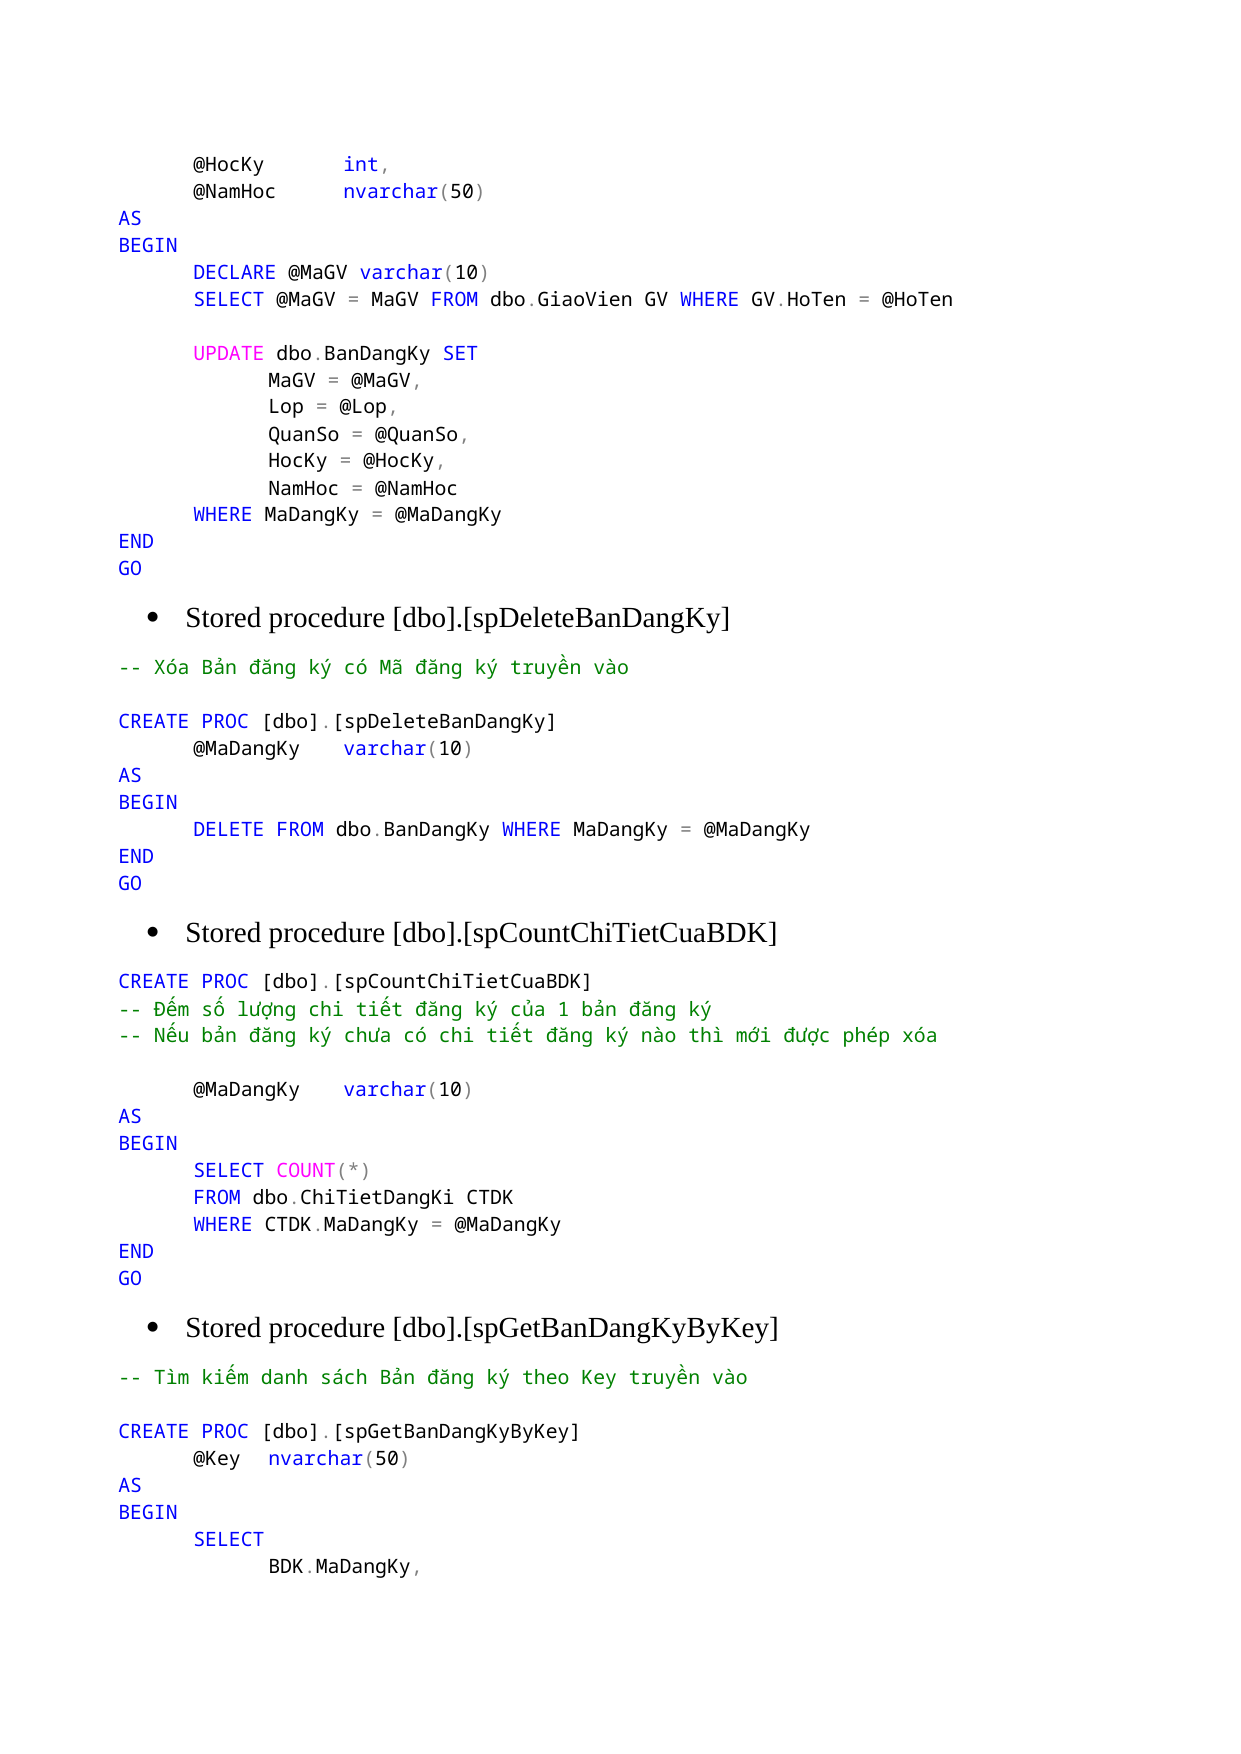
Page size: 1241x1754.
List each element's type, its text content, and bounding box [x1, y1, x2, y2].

text END [118, 1238, 1107, 1264]
text QuanSo = @QuanSo, [118, 420, 1107, 447]
text -- Nếu bản đăng ký chưa có chi tiết đăng ký nào thì mới được phép xóa [118, 1022, 1107, 1049]
text @NamHoc nvarchar(50) [118, 177, 1107, 204]
text UPDATE dbo.BanDangKy SET [118, 339, 1107, 366]
text BEGIN [118, 1498, 1107, 1525]
text BDK.MaDangKy, [118, 1552, 1107, 1579]
text @MaDangKy varchar(10) [118, 734, 1107, 761]
text MaGV = @MaGV, [118, 366, 1107, 393]
list Stored procedure [dbo].[spCountChiTietCuaBDK] [148, 915, 1107, 948]
text WHERE CTDK.MaDangKy = @MaDangKy [118, 1211, 1107, 1238]
text SELECT [118, 1525, 1107, 1552]
text Lop = @Lop, [118, 393, 1107, 420]
text @MaDangKy varchar(10) [118, 1076, 1107, 1103]
text BEGIN [118, 1130, 1107, 1157]
text GO [118, 869, 1107, 896]
list Stored procedure [dbo].[spDeleteBanDangKy] [148, 600, 1107, 634]
text AS [118, 1471, 1107, 1498]
text -- Đếm số lượng chi tiết đăng ký của 1 bản đăng ký [118, 995, 1107, 1022]
text @HocKy int, [118, 150, 1107, 177]
text SELECT @MaGV = MaGV FROM dbo.GiaoVien GV WHERE GV.HoTen = @HoTen [118, 285, 1107, 312]
text AS [118, 204, 1107, 231]
text AS [118, 761, 1107, 788]
text GO [118, 1264, 1107, 1292]
text BEGIN [118, 231, 1107, 258]
text END [118, 528, 1107, 555]
text SELECT COUNT(*) [118, 1157, 1107, 1184]
text DECLARE @MaGV varchar(10) [118, 258, 1107, 285]
text -- Tìm kiếm danh sách Bản đăng ký theo Key truyền vào [118, 1363, 1107, 1390]
text END [118, 842, 1107, 869]
text NamHoc = @NamHoc [118, 474, 1107, 501]
text FROM dbo.ChiTietDangKi CTDK [118, 1184, 1107, 1211]
text DELETE FROM dbo.BanDangKy WHERE MaDangKy = @MaDangKy [118, 815, 1107, 842]
text AS [118, 1103, 1107, 1130]
text CREATE PROC [dbo].[spGetBanDangKyByKey] [118, 1417, 1107, 1444]
text CREATE PROC [dbo].[spCountChiTietCuaBDK] [118, 968, 1107, 995]
list Stored procedure [dbo].[spGetBanDangKyByKey] [148, 1310, 1107, 1344]
text -- Xóa Bản đăng ký có Mã đăng ký truyền vào [118, 653, 1107, 680]
text BEGIN [118, 788, 1107, 815]
text HocKy = @HocKy, [118, 447, 1107, 474]
text WHERE MaDangKy = @MaDangKy [118, 501, 1107, 528]
text @Key nvarchar(50) [118, 1444, 1107, 1471]
text GO [118, 555, 1107, 582]
text CREATE PROC [dbo].[spDeleteBanDangKy] [118, 707, 1107, 734]
